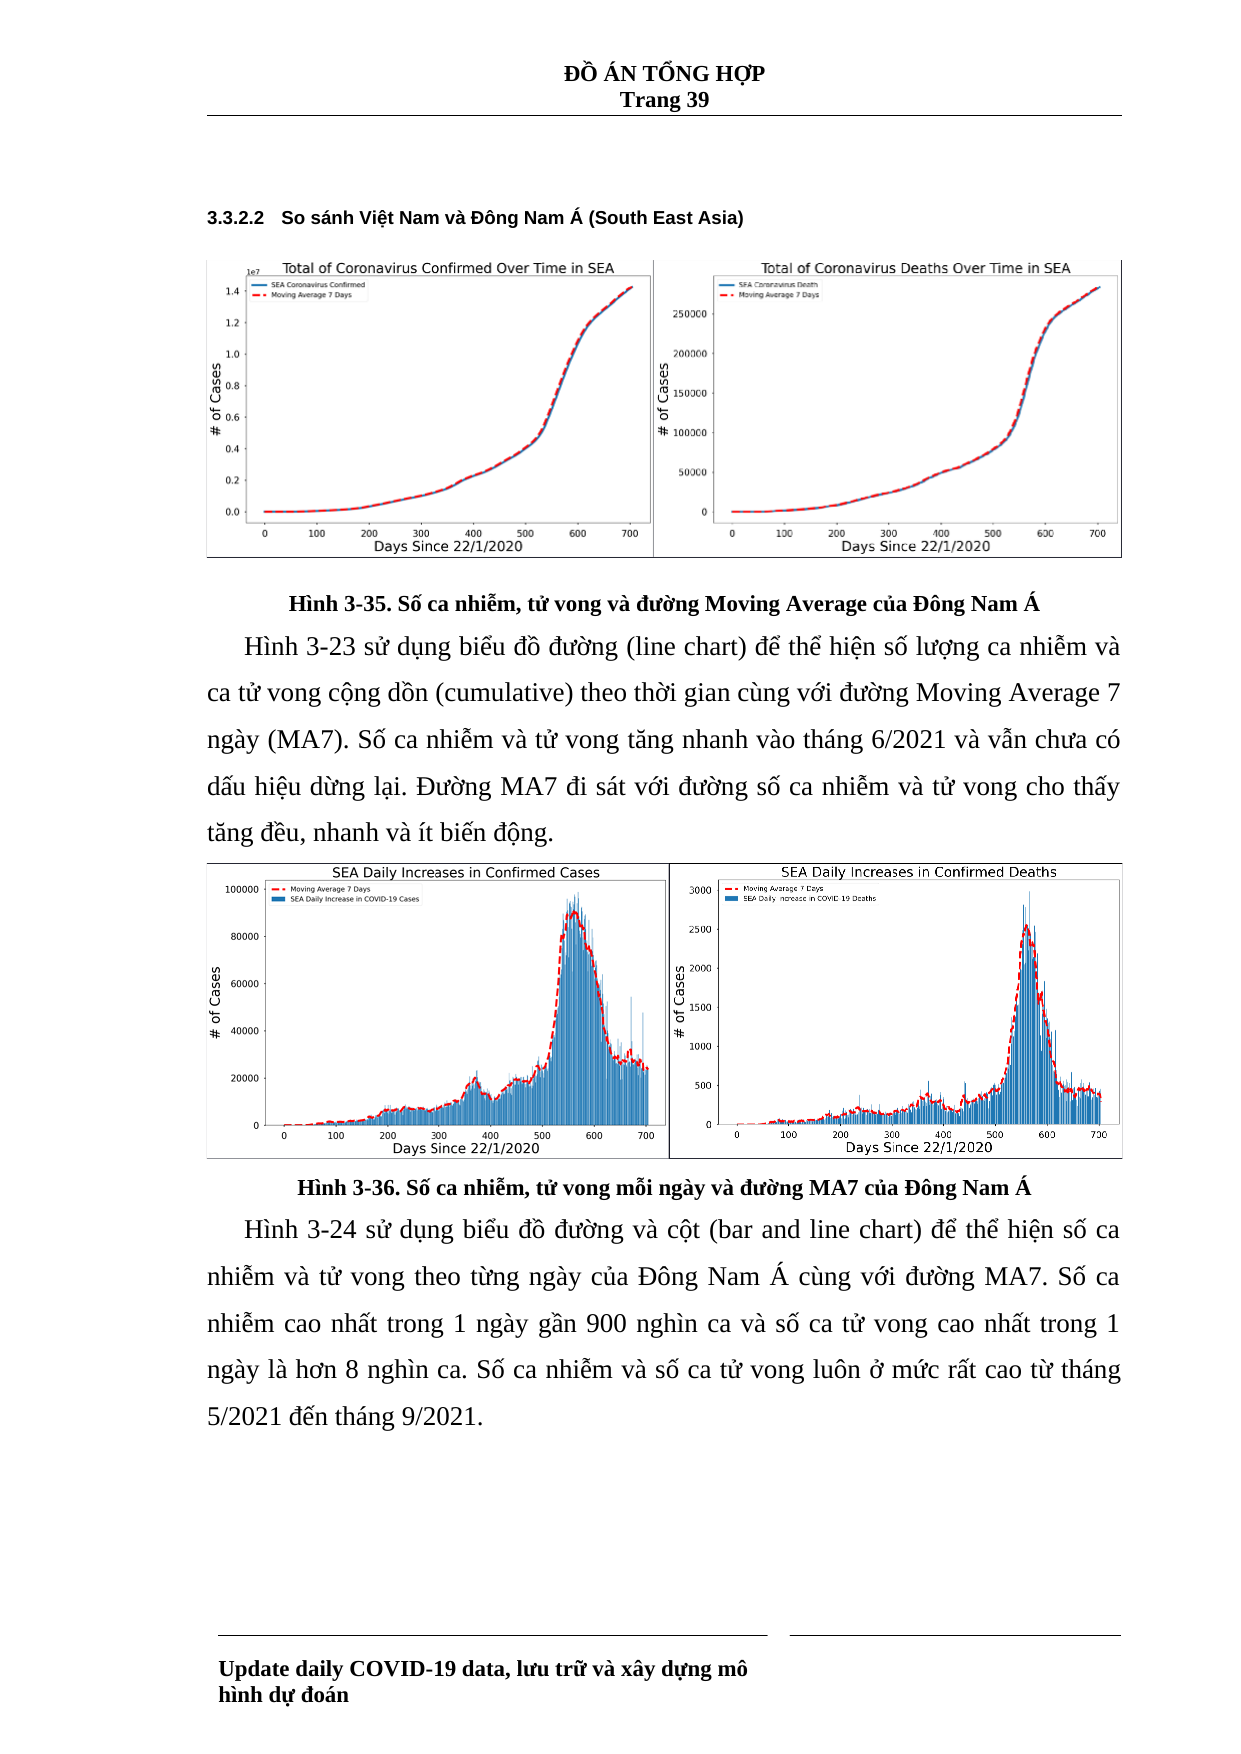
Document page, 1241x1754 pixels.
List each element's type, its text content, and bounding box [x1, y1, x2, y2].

picture [206, 260, 1123, 559]
text Hình 3-24 sử dụng biểu đồ đường và cột (bar and line chart) để thể hiện số ca nhiễm và tử vong theo từng ngày của Đông Nam Á cùng với đường MA7. Số ca nhiễm cao nhất trong 1 ngày gần 900 nghìn ca và số ca tử vong cao nhất trong 1 ngày là hơn 8 nghìn ca. Số ca nhiễm và số ca tử vong luôn ở mức rất cao từ tháng 5/2021 đến tháng 9/2021. [207, 1213, 1122, 1431]
text Hình 3-23 sử dụng biểu đồ đường (line chart) để thể hiện số lượng ca nhiễm và ca tử vong cộng dồn (cumulative) theo thời gian cùng với đường Moving Average 7 ngày (MA7). Số ca nhiễm và tử vong tăng nhanh vào tháng 6/2021 và vẫn chưa có dấu hiệu dừng lại. Đường MA7 đi sát với đường số ca nhiễm và tử vong cho thấy tăng đều, nhanh và ít biến động. [207, 630, 1122, 848]
picture [206, 863, 1123, 1159]
subtitle So sánh Việt Nam và Đông Nam Á (South East Asia) [207, 207, 1122, 228]
